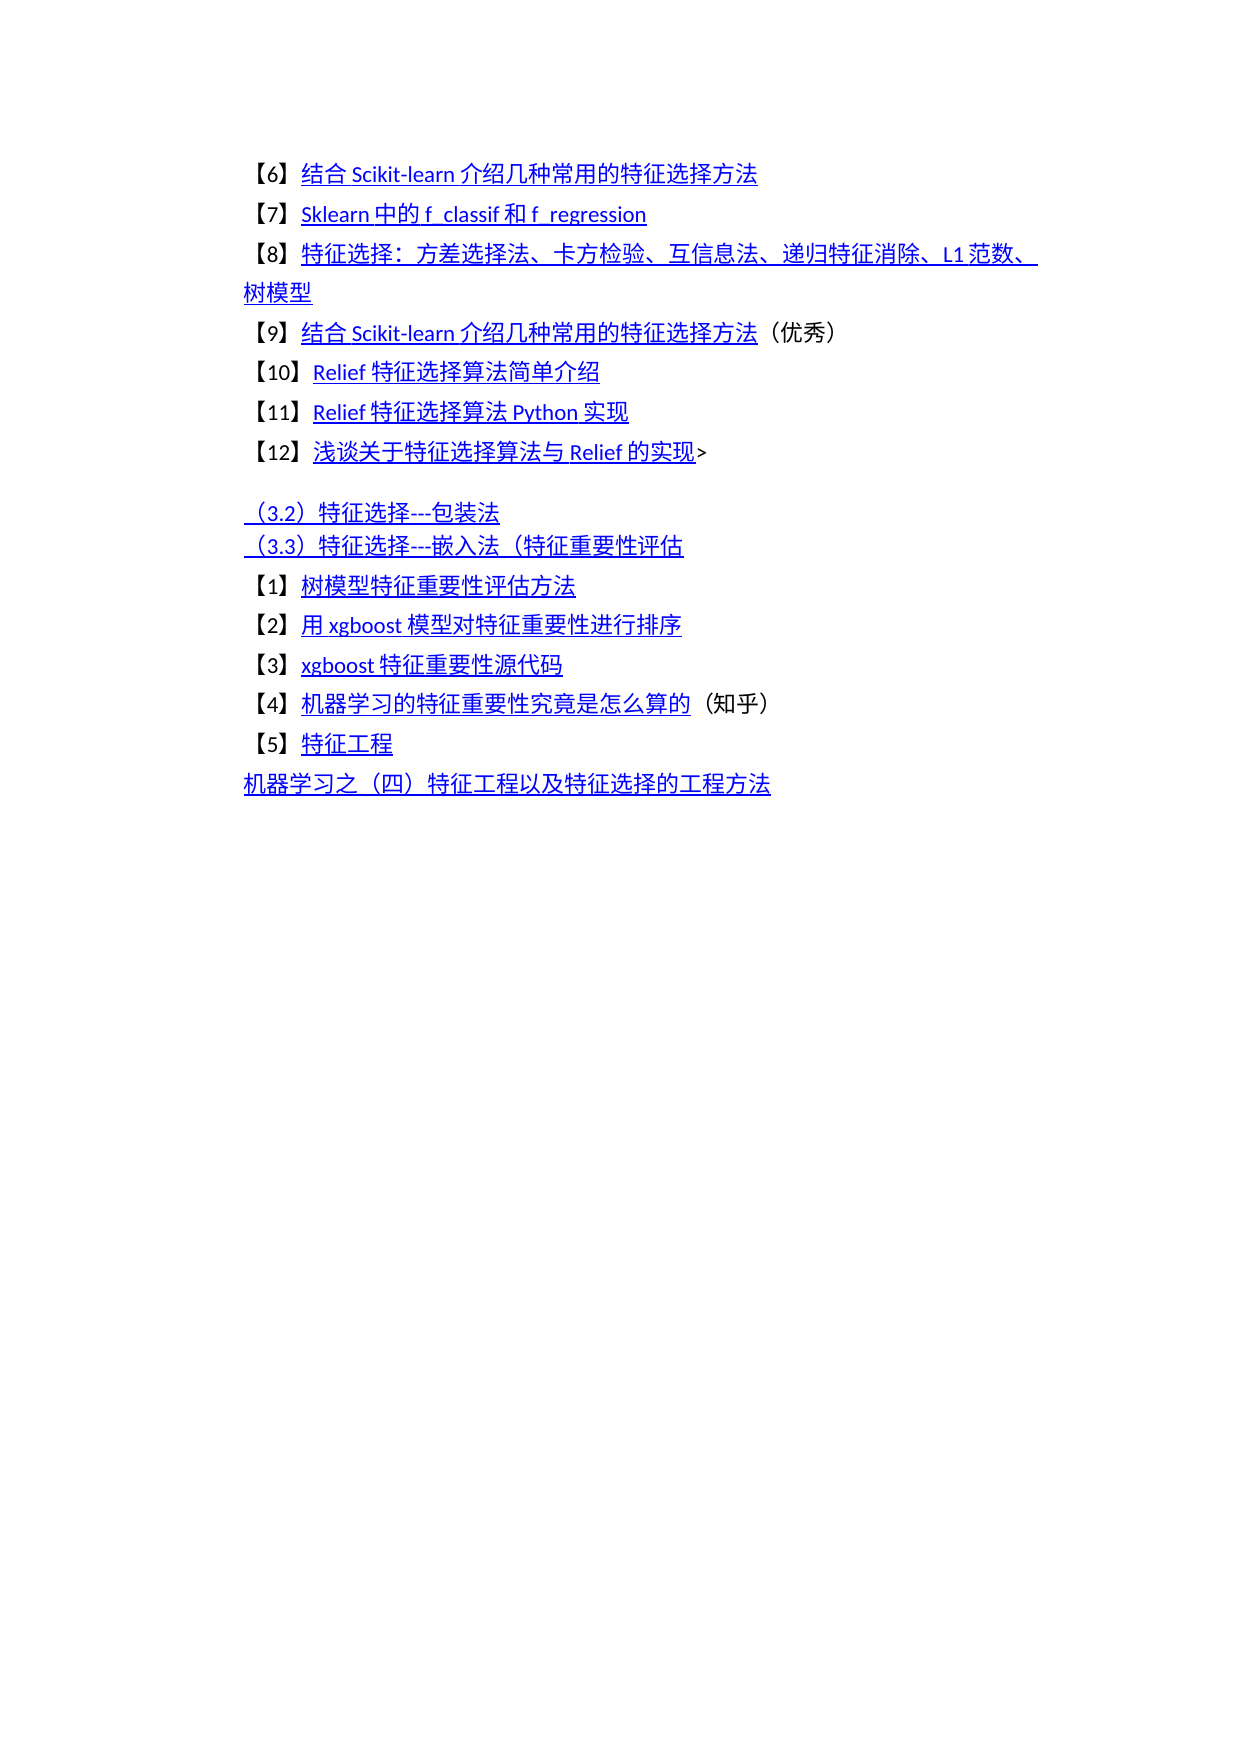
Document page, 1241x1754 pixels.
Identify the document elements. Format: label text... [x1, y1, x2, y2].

text 【2】用xgboost模型对特征重要性进行排序 [244, 601, 1053, 640]
text 机器学习之（四）特征工程以及特征选择的工程方法 [244, 759, 1053, 799]
text 【9】结合Scikit-learn介绍几种常用的特征选择方法（优秀） [244, 308, 1053, 348]
text 【3】xgboost特征重要性源代码 [244, 640, 1053, 680]
text 【11】Relief特征选择算法Python实现 [244, 387, 1053, 427]
text 【4】机器学习的特征重要性究竟是怎么算的（知乎） [244, 680, 1053, 719]
text 【10】Relief 特征选择算法简单介绍 [244, 348, 1053, 387]
text 【12】浅谈关于特征选择算法与Relief的实现> [244, 427, 1053, 467]
text 【1】树模型特征重要性评估方法 [244, 561, 1053, 601]
text 【6】结合Scikit-learn介绍几种常用的特征选择方法 [244, 150, 1053, 189]
text （3.3）特征选择---嵌入法（特征重要性评估 [244, 528, 1053, 561]
text 【7】Sklearn中的f_classif和f_regression [244, 189, 1053, 229]
text 【8】特征选择：方差选择法、卡方检验、互信息法、递归特征消除、L1范数、树模型 [244, 229, 1053, 308]
text 【5】特征工程 [244, 719, 1053, 759]
text （3.2）特征选择---包装法 [244, 495, 1053, 528]
